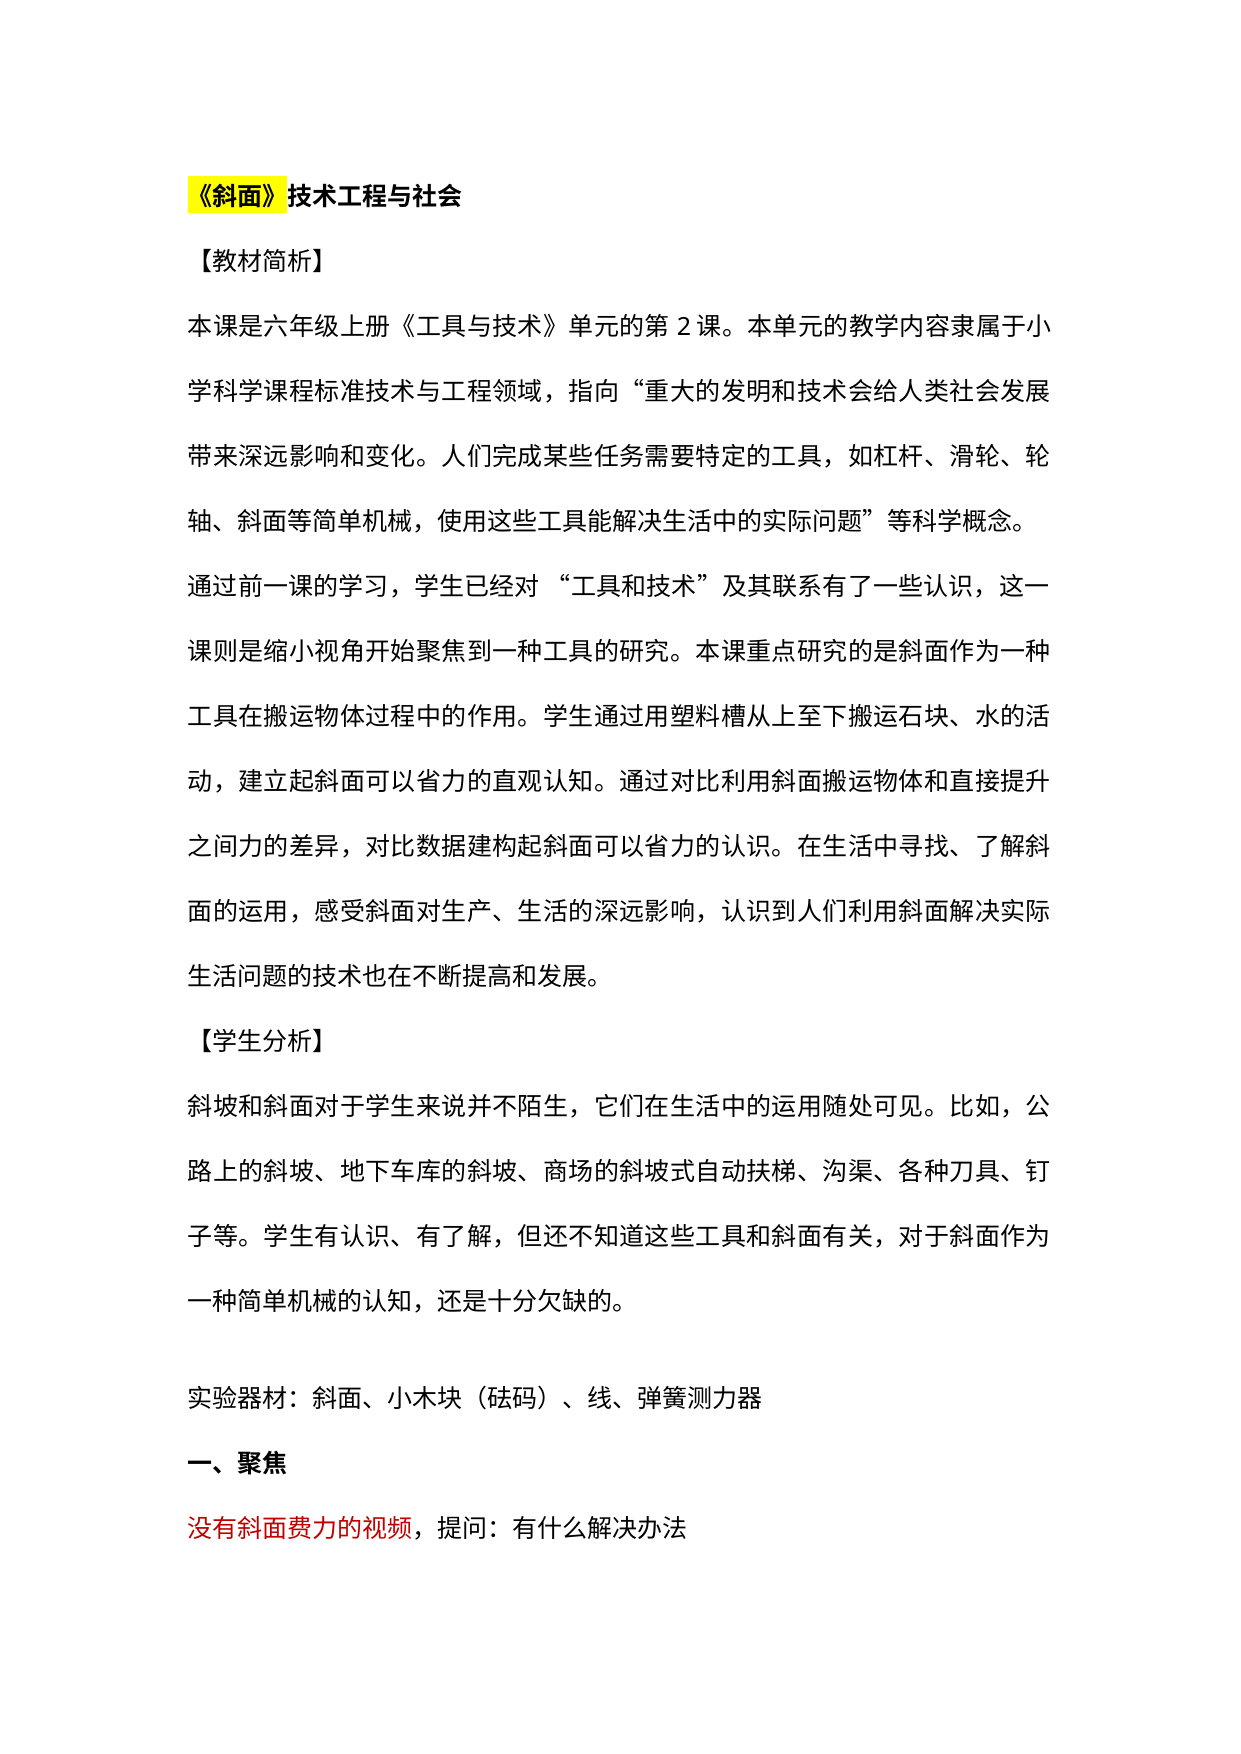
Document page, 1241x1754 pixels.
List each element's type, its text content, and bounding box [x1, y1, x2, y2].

text 本课是六年级上册《工具与技术》单元的第2课。本单元的教学内容隶属于小学科学课程标准技术与工程领域，指向“重大的发明和技术会给人类社会发展带来深远影响和变化。人们完成某些任务需要特定的工具，如杠杆、滑轮、轮轴、斜面等简单机械，使用这些工具能解决生活中的实际问题”等科学概念。 [187, 292, 1053, 552]
text 斜坡和斜面对于学生来说并不陌生，它们在生活中的运用随处可见。比如，公路上的斜坡、地下车库的斜坡、商场的斜坡式自动扶梯、沟渠、各种刀具、钉子等。学生有认识、有了解，但还不知道这些工具和斜面有关，对于斜面作为一种简单机械的认知，还是十分欠缺的。 [187, 1072, 1053, 1332]
text 通过前一课的学习，学生已经对 “工具和技术”及其联系有了一些认识，这一课则是缩小视角开始聚焦到一种工具的研究。本课重点研究的是斜面作为一种工具在搬运物体过程中的作用。学生通过用塑料槽从上至下搬运石块、水的活动，建立起斜面可以省力的直观认知。通过对比利用斜面搬运物体和直接提升之间力的差异，对比数据建构起斜面可以省力的认识。在生活中寻找、了解斜面的运用，感受斜面对生产、生活的深远影响，认识到人们利用斜面解决实际生活问题的技术也在不断提高和发展。 [187, 552, 1053, 1007]
list 一、聚焦 [187, 1429, 1053, 1494]
text 【教材简析】 [187, 227, 1053, 292]
text 实验器材：斜面、小木块（砝码）、线、弹簧测力器 [187, 1364, 1053, 1429]
text 【学生分析】 [187, 1007, 1053, 1072]
text 没有斜面费力的视频，提问：有什么解决办法 [187, 1494, 1053, 1559]
text 《斜面》技术工程与社会 [187, 162, 1053, 227]
